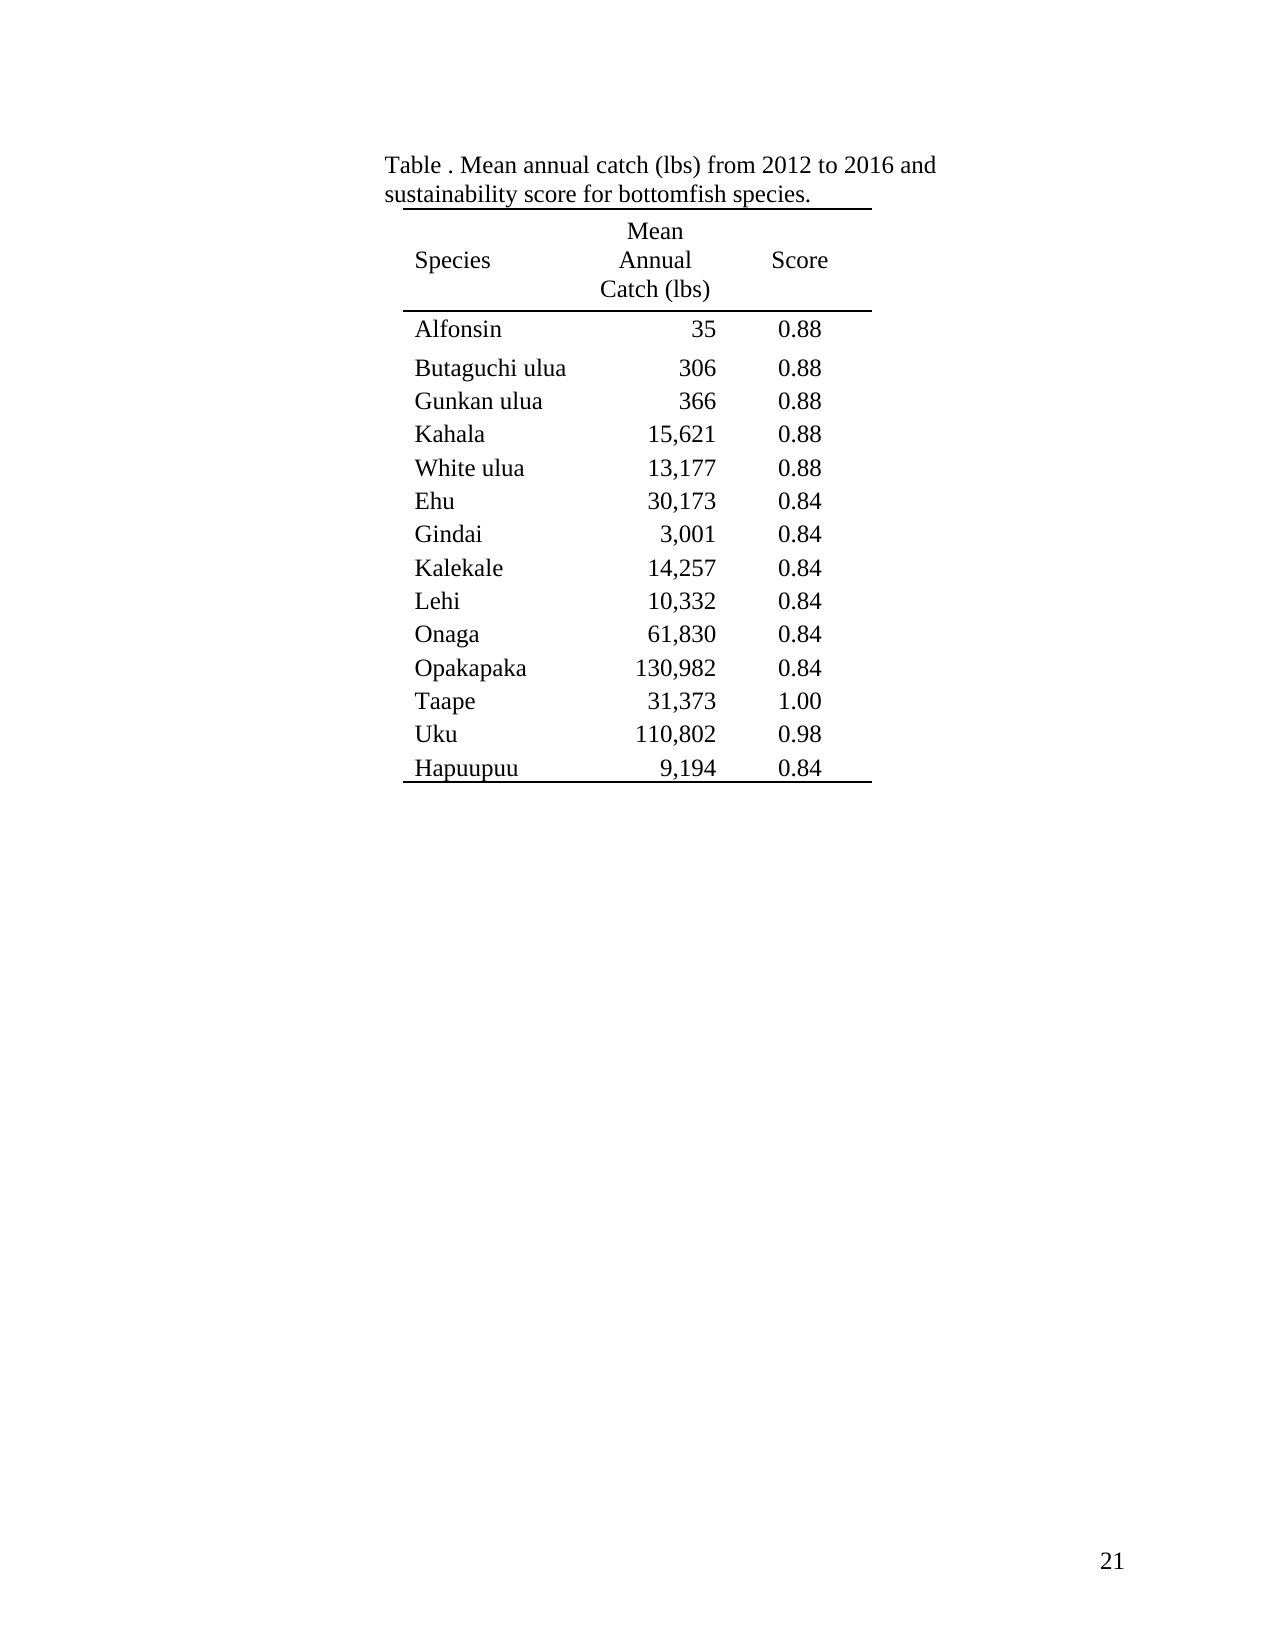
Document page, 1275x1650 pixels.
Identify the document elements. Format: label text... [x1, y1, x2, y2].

table_cell 10,332 [583, 581, 727, 615]
table_cell 0.84 [728, 548, 872, 581]
table_cell 0.84 [728, 748, 872, 781]
table_cell Butaguchi ulua [403, 343, 583, 381]
table_cell Ehu [403, 481, 583, 515]
text Table . Mean annual catch (lbs) from 2012 to 2016 and sustainability score for bottomfish species. [384, 150, 937, 207]
table_cell Opakapaka [403, 648, 583, 681]
table_header Mean Annual Catch (lbs) [583, 210, 727, 309]
table_cell 61,830 [583, 615, 727, 648]
table_cell 110,802 [583, 715, 727, 748]
table_cell Alfonsin [403, 312, 583, 343]
table_cell 0.88 [728, 448, 872, 481]
table_cell 130,982 [583, 648, 727, 681]
table_cell 14,257 [583, 548, 727, 581]
table_cell 366 [583, 381, 727, 415]
table_cell 0.88 [728, 381, 872, 415]
table_cell 1.00 [728, 681, 872, 715]
table_cell 9,194 [583, 748, 727, 781]
table_cell 15,621 [583, 415, 727, 448]
table_cell Uku [403, 715, 583, 748]
table_cell 35 [583, 312, 727, 343]
table_cell Kahala [403, 415, 583, 448]
table_cell Gunkan ulua [403, 381, 583, 415]
table_cell 0.88 [728, 415, 872, 448]
table_cell 0.98 [728, 715, 872, 748]
table_cell Taape [403, 681, 583, 715]
table_cell 30,173 [583, 481, 727, 515]
table_cell White ulua [403, 448, 583, 481]
table_cell 13,177 [583, 448, 727, 481]
table_cell 0.84 [728, 581, 872, 615]
table_cell 0.84 [728, 615, 872, 648]
table_cell 0.84 [728, 648, 872, 681]
table_cell Onaga [403, 615, 583, 648]
table_cell Kalekale [403, 548, 583, 581]
table_header Species [403, 210, 583, 309]
table_cell 31,373 [583, 681, 727, 715]
table_cell 3,001 [583, 515, 727, 548]
table_cell Hapuupuu [403, 748, 583, 781]
table_cell Gindai [403, 515, 583, 548]
table_cell 0.84 [728, 515, 872, 548]
table_cell 0.88 [728, 312, 872, 343]
table_cell Lehi [403, 581, 583, 615]
table_cell 0.84 [728, 481, 872, 515]
table_cell 306 [583, 343, 727, 381]
table_header Score [728, 210, 872, 309]
table_cell 0.88 [728, 343, 872, 381]
